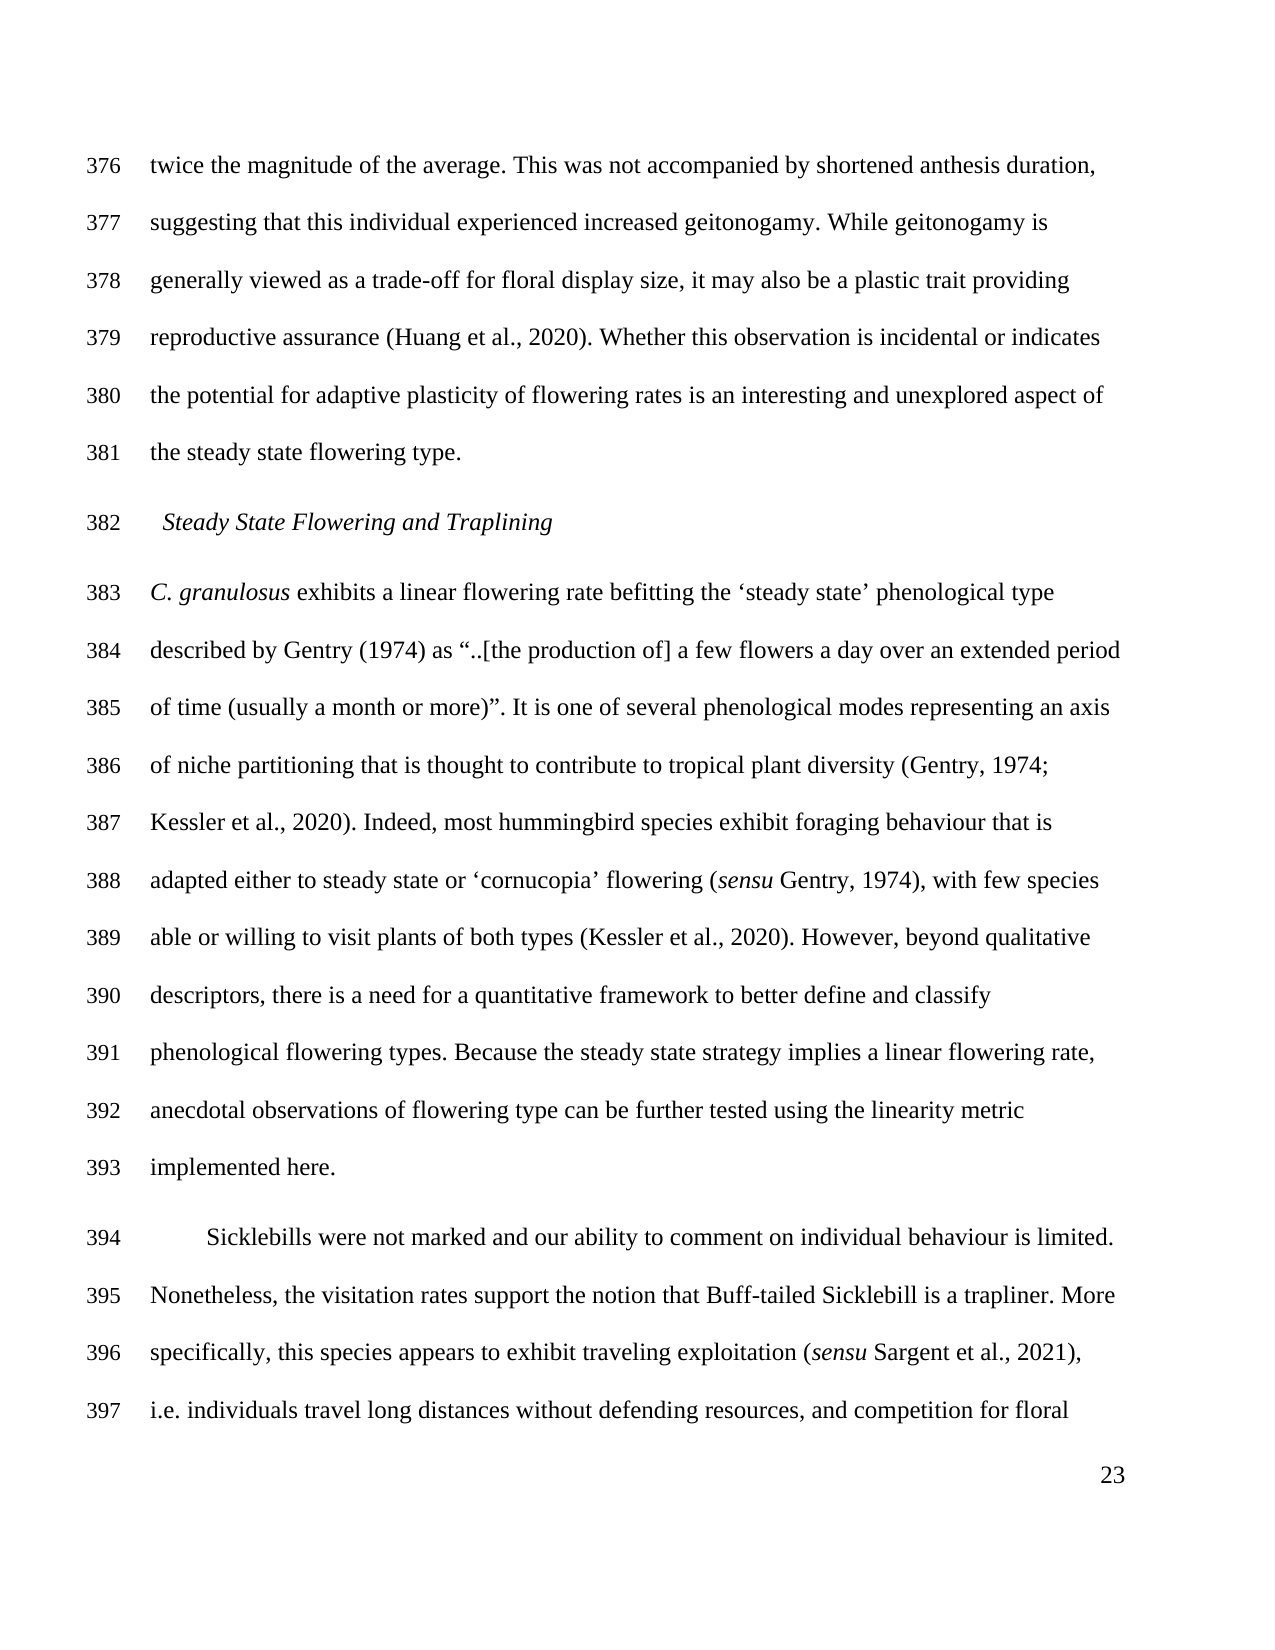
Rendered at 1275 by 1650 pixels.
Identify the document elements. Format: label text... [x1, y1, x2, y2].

text C. granulosus exhibits a linear flowering rate befitting the ‘steady state’ phenological type described by Gentry (1974) as “..[the production of] a few flowers a day over an extended period of time (usually a month or more)”. It is one of several phenological modes representing an axis of niche partitioning that is thought to contribute to tropical plant diversity (Gentry, 1974; Kessler et al., 2020). Indeed, most hummingbird species exhibit foraging behaviour that is adapted either to steady state or ‘cornucopia’ flowering (sensu Gentry, 1974), with few species able or willing to visit plants of both types (Kessler et al., 2020). However, beyond qualitative descriptors, there is a need for a quantitative framework to better define and classify phenological flowering types. Because the steady state strategy implies a linear flowering rate, anecdotal observations of flowering type can be further tested using the linearity metric implemented here. [150, 577, 1125, 1181]
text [150, 150, 1125, 466]
text Steady State Flowering and Traplining [150, 507, 1125, 536]
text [150, 1222, 1125, 1424]
